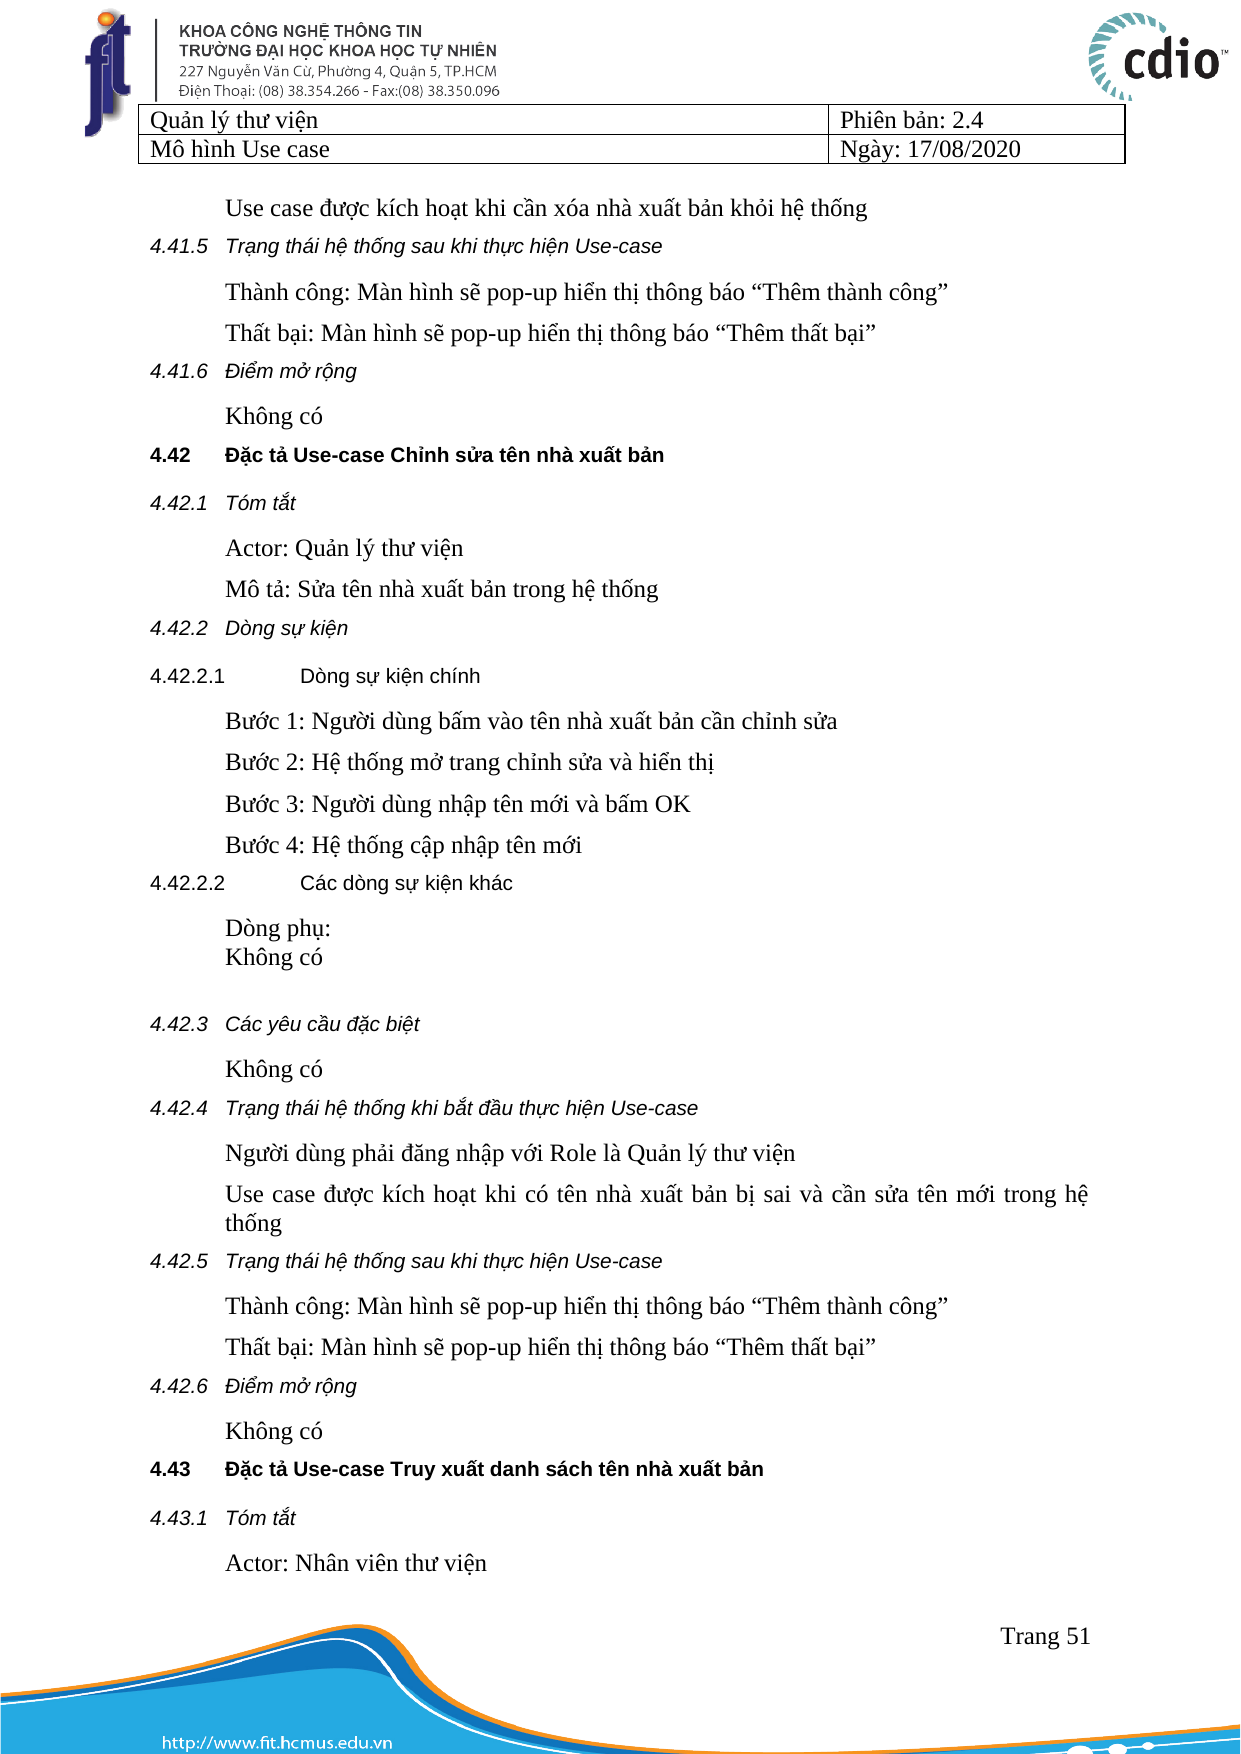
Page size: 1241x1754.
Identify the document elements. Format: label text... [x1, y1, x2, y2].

text Dòng phụ: [150, 913, 1090, 942]
picture [829, 135, 1124, 161]
text Thất bại: Màn hình sẽ pop-up hiển thị thông báo “Thêm thất bại” [225, 1332, 1090, 1361]
text Thất bại: Màn hình sẽ pop-up hiển thị thông báo “Thêm thất bại” [225, 318, 1090, 347]
text Không có [225, 1416, 1090, 1445]
text Người dùng phải đăng nhập với Role là Quản lý thư viện [225, 1138, 1090, 1167]
picture [829, 105, 1124, 134]
text Bước 1: Người dùng bấm vào tên nhà xuất bản cần chỉnh sửa [225, 706, 1090, 735]
text Use case được kích hoạt khi có tên nhà xuất bản bị sai và cần sửa tên mới trong hệ thống [225, 1179, 1090, 1237]
picture [139, 135, 828, 161]
text Actor: Quản lý thư viện [225, 533, 1090, 562]
subtitle Điểm mở rộng [150, 359, 1090, 383]
subtitle Điểm mở rộng [150, 1374, 1090, 1398]
text Mô tả: Sửa tên nhà xuất bản trong hệ thống [225, 574, 1090, 603]
subtitle Đặc tả Use-case Chỉnh sửa tên nhà xuất bản [150, 442, 1090, 466]
text Thành công: Màn hình sẽ pop-up hiển thị thông báo “Thêm thành công” [225, 1291, 1090, 1320]
text Không có [225, 1054, 1090, 1083]
subtitle Tóm tắt [150, 1506, 1090, 1529]
text Use case được kích hoạt khi cần xóa nhà xuất bản khỏi hệ thống [225, 193, 1090, 222]
picture [139, 105, 828, 134]
subtitle Dòng sự kiện [150, 616, 1090, 639]
subtitle Trạng thái hệ thống khi bắt đầu thực hiện Use-case [150, 1096, 1090, 1119]
text Actor: Nhân viên thư viện [225, 1548, 1090, 1577]
text Bước 3: Người dùng nhập tên mới và bấm OK [225, 789, 1090, 817]
text Bước 4: Hệ thống cập nhập tên mới [225, 830, 1090, 859]
subtitle Các yêu cầu đặc biệt [150, 1012, 1090, 1036]
subtitle Trạng thái hệ thống sau khi thực hiện Use-case [150, 1249, 1090, 1273]
text Bước 2: Hệ thống mở trang chỉnh sửa và hiển thị [225, 747, 1090, 776]
text Không có [225, 401, 1090, 430]
subtitle Đặc tả Use-case Truy xuất danh sách tên nhà xuất bản [150, 1457, 1090, 1481]
text Không có [150, 942, 1090, 971]
picture [0, 1621, 1241, 1754]
subtitle Trạng thái hệ thống sau khi thực hiện Use-case [150, 234, 1090, 258]
text Thành công: Màn hình sẽ pop-up hiển thị thông báo “Thêm thành công” [225, 277, 1090, 305]
subtitle Các dòng sự kiện khác [150, 871, 1090, 895]
picture [61, 1, 1241, 161]
subtitle Dòng sự kiện chính [150, 664, 1090, 688]
subtitle Tóm tắt [150, 491, 1090, 515]
